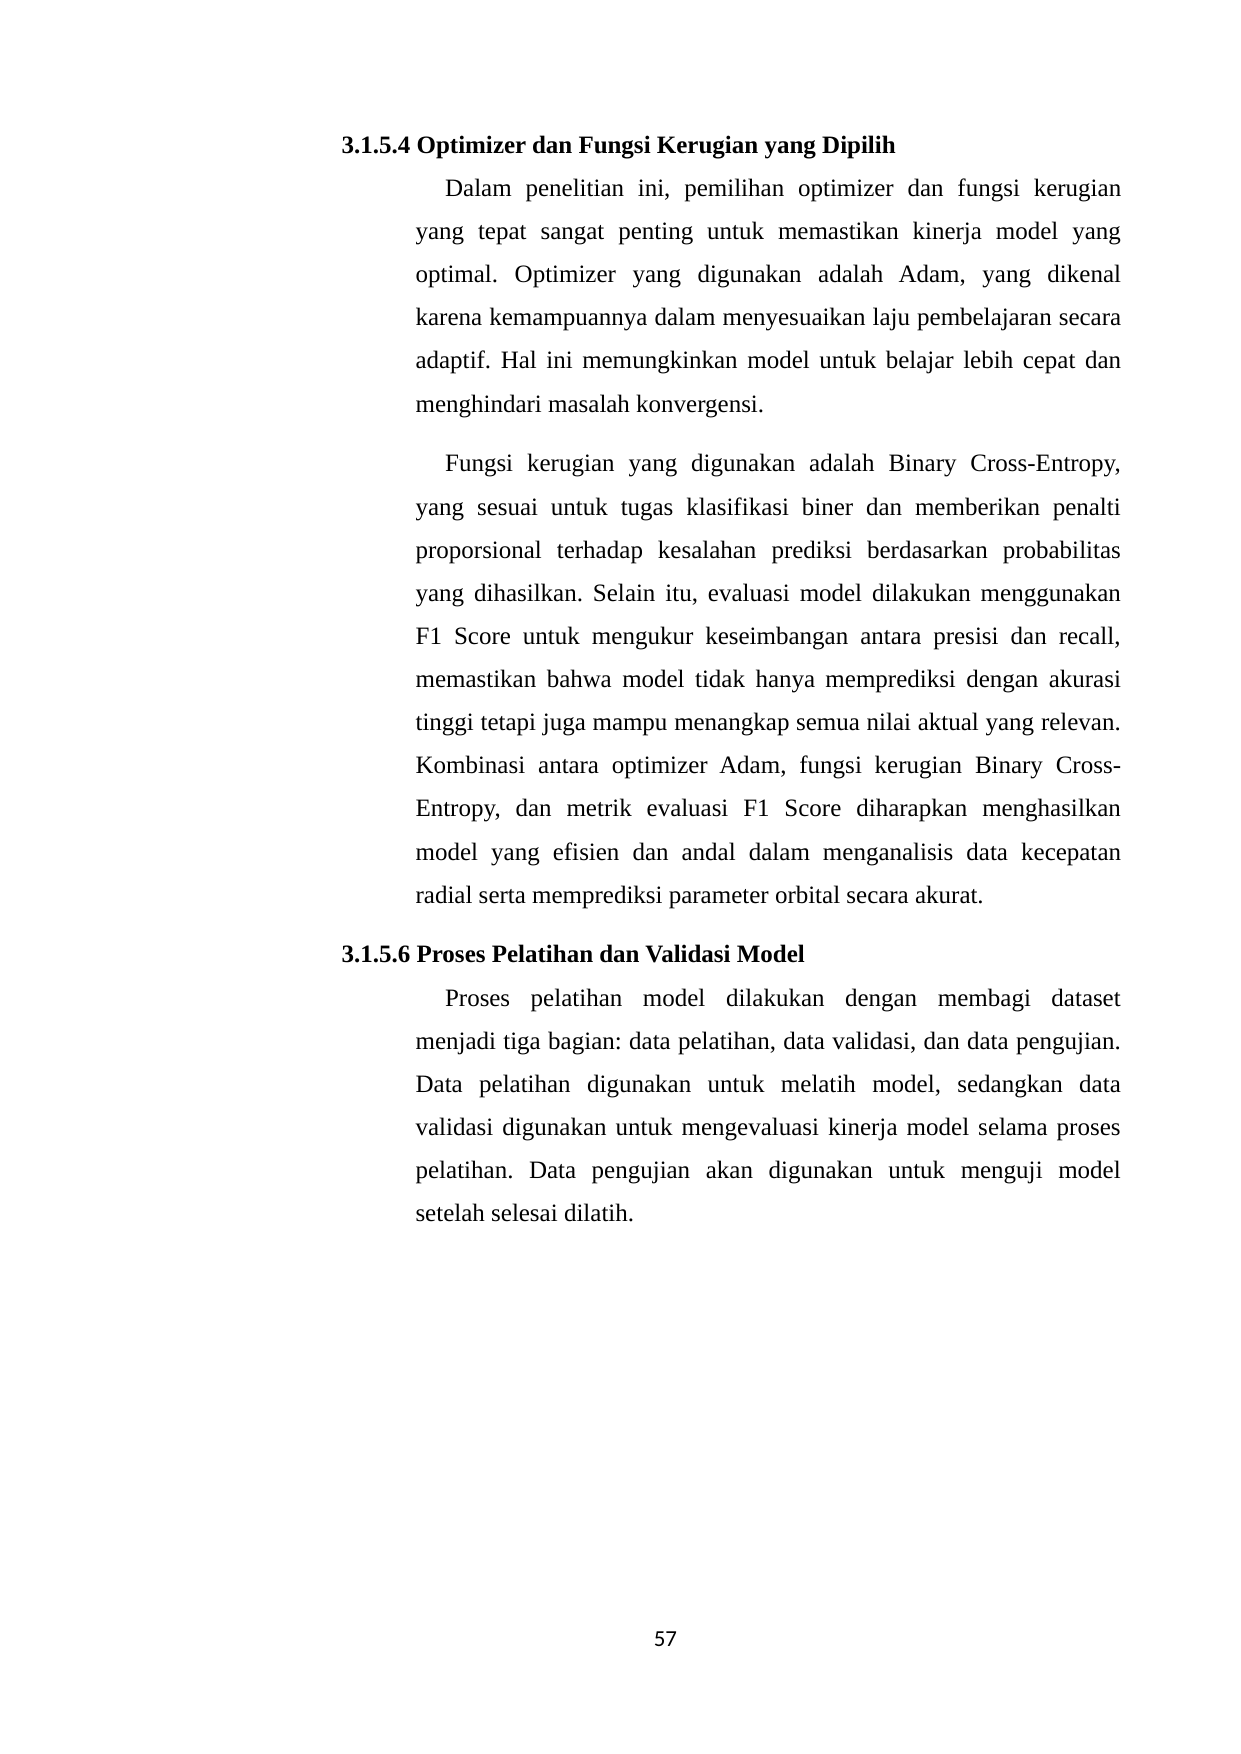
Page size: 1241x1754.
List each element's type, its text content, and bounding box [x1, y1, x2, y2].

subtitle 3.1.5.4 Optimizer dan Fungsi Kerugian yang Dipilih [341, 130, 1121, 159]
subtitle 3.1.5.6 Proses Pelatihan dan Validasi Model [341, 939, 1121, 968]
text Fungsi kerugian yang digunakan adalah Binary Cross-Entropy, yang sesuai untuk tugas klasifikasi biner dan memberikan penalti proporsional terhadap kesalahan prediksi berdasarkan probabilitas yang dihasilkan. Selain itu, evaluasi model dilakukan menggunakan F1 Score untuk mengukur keseimbangan antara presisi dan recall, memastikan bahwa model tidak hanya memprediksi dengan akurasi tinggi tetapi juga mampu menangkap semua nilai aktual yang relevan. Kombinasi antara optimizer Adam, fungsi kerugian Binary Cross-Entropy, dan metrik evaluasi F1 Score diharapkan menghasilkan model yang efisien dan andal dalam menganalisis data kecepatan radial serta memprediksi parameter orbital secara akurat. [415, 448, 1121, 908]
text Dalam penelitian ini, pemilihan optimizer dan fungsi kerugian yang tepat sangat penting untuk memastikan kinerja model yang optimal. Optimizer yang digunakan adalah Adam, yang dikenal karena kemampuannya dalam menyesuaikan laju pembelajaran secara adaptif. Hal ini memungkinkan model untuk belajar lebih cepat dan menghindari masalah konvergensi. [415, 173, 1121, 417]
text Proses pelatihan model dilakukan dengan membagi dataset menjadi tiga bagian: data pelatihan, data validasi, dan data pengujian. Data pelatihan digunakan untuk melatih model, sedangkan data validasi digunakan untuk mengevaluasi kinerja model selama proses pelatihan. Data pengujian akan digunakan untuk menguji model setelah selesai dilatih. [415, 983, 1121, 1227]
